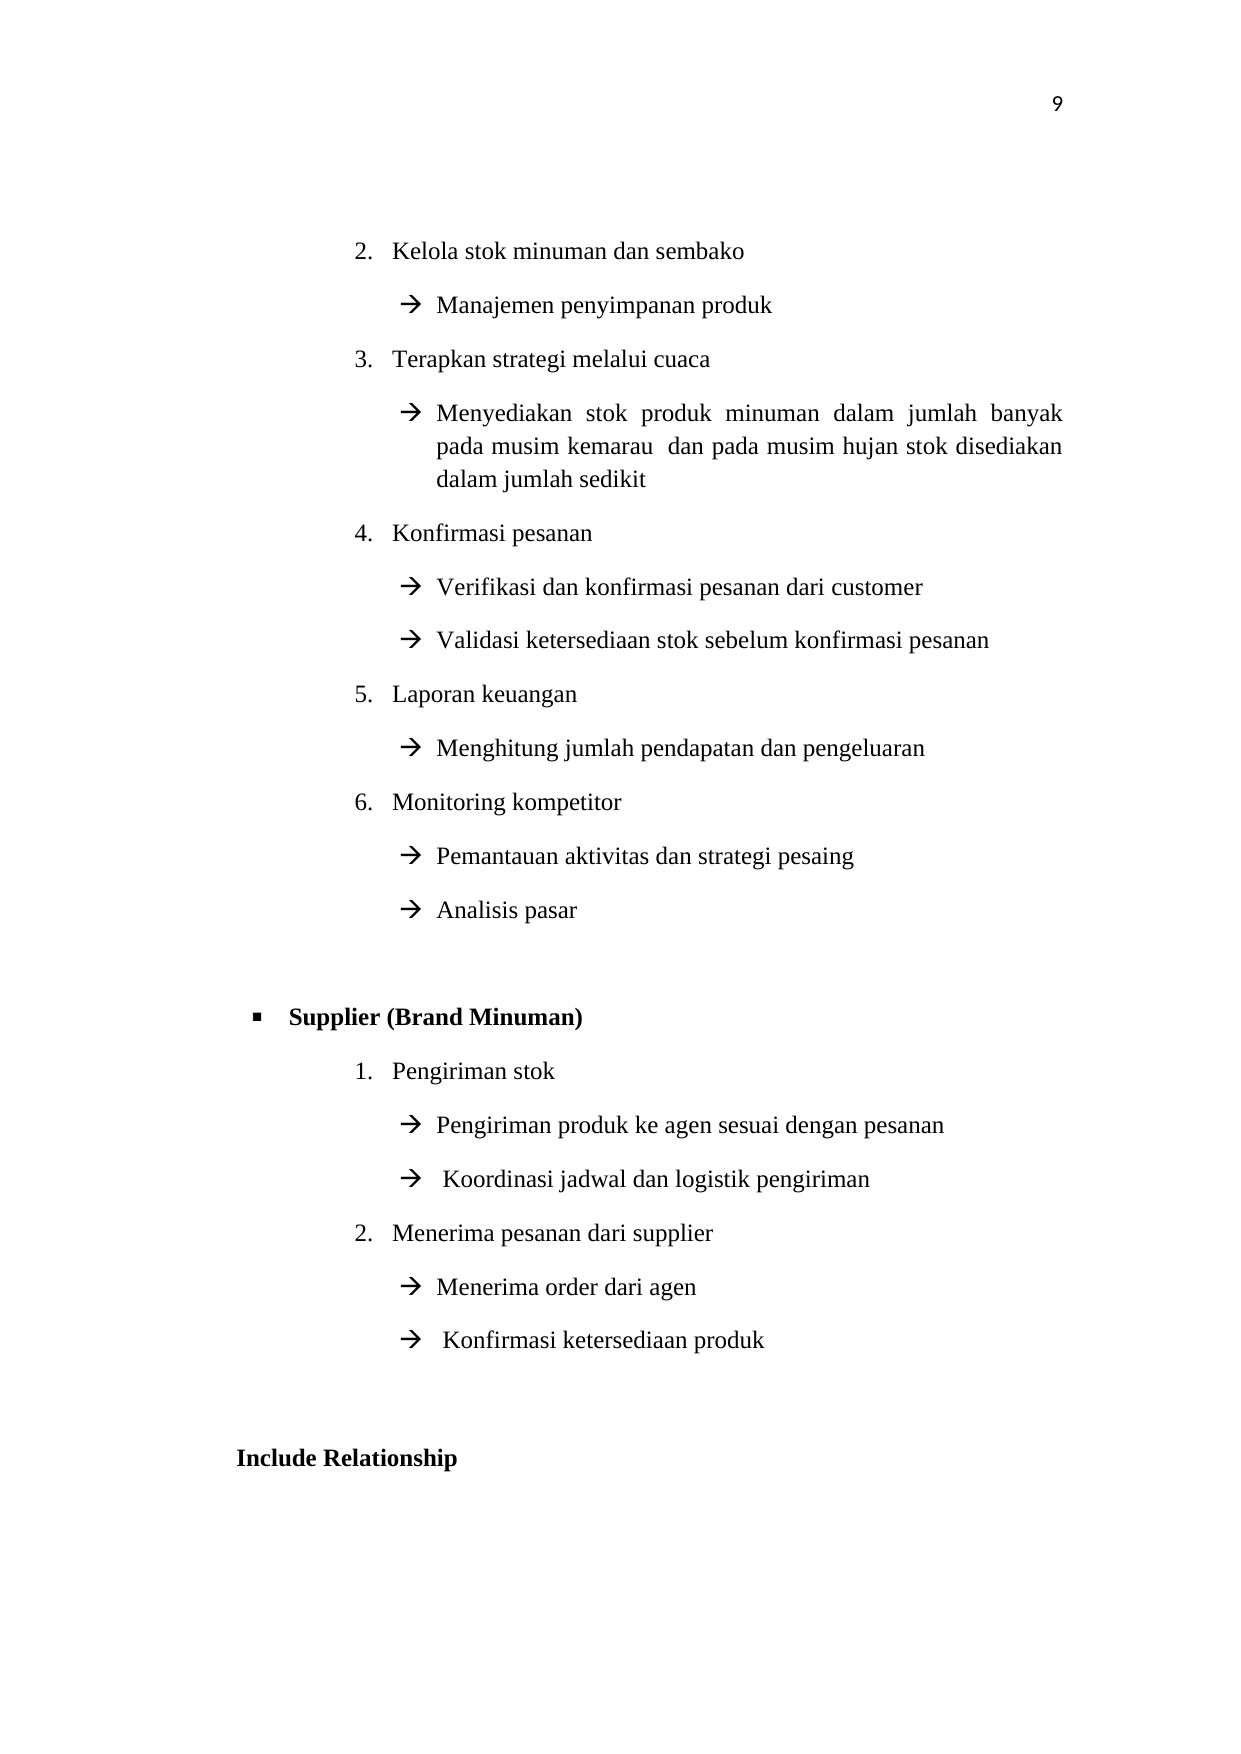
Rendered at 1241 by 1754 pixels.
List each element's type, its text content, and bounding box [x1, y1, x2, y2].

list Validasi ketersediaan stok sebelum konfirmasi pesanan [399, 625, 1063, 654]
text Include Relationship [236, 1443, 1063, 1472]
list Laporan keuangan [354, 679, 1063, 708]
list Analisis pasar [399, 895, 1063, 923]
list Pemantauan aktivitas dan strategi pesaing [399, 841, 1063, 869]
list Menerima pesanan dari supplier [354, 1218, 1063, 1247]
list Verifikasi dan konfirmasi pesanan dari customer [399, 572, 1063, 600]
list Menghitung jumlah pendapatan dan pengeluaran [399, 733, 1063, 762]
list Supplier (Brand Minuman) [251, 1002, 1063, 1031]
list Pengiriman stok [354, 1056, 1063, 1085]
list Koordinasi jadwal dan logistik pengiriman [399, 1164, 1063, 1193]
list Kelola stok minuman dan sembako [354, 236, 1063, 265]
list Konfirmasi pesanan [354, 518, 1063, 546]
list Konfirmasi ketersediaan produk [399, 1326, 1063, 1354]
list Monitoring kompetitor [354, 787, 1063, 816]
list Menyediakan stok produk minuman dalam jumlah banyak pada musim kemarau dan pada musim hujan stok disediakan dalam jumlah sedikit [399, 398, 1063, 493]
list Pengiriman produk ke agen sesuai dengan pesanan [399, 1110, 1063, 1139]
list Menerima order dari agen [399, 1272, 1063, 1300]
list Manajemen penyimpanan produk [399, 290, 1063, 319]
list Terapkan strategi melalui cuaca [354, 344, 1063, 373]
